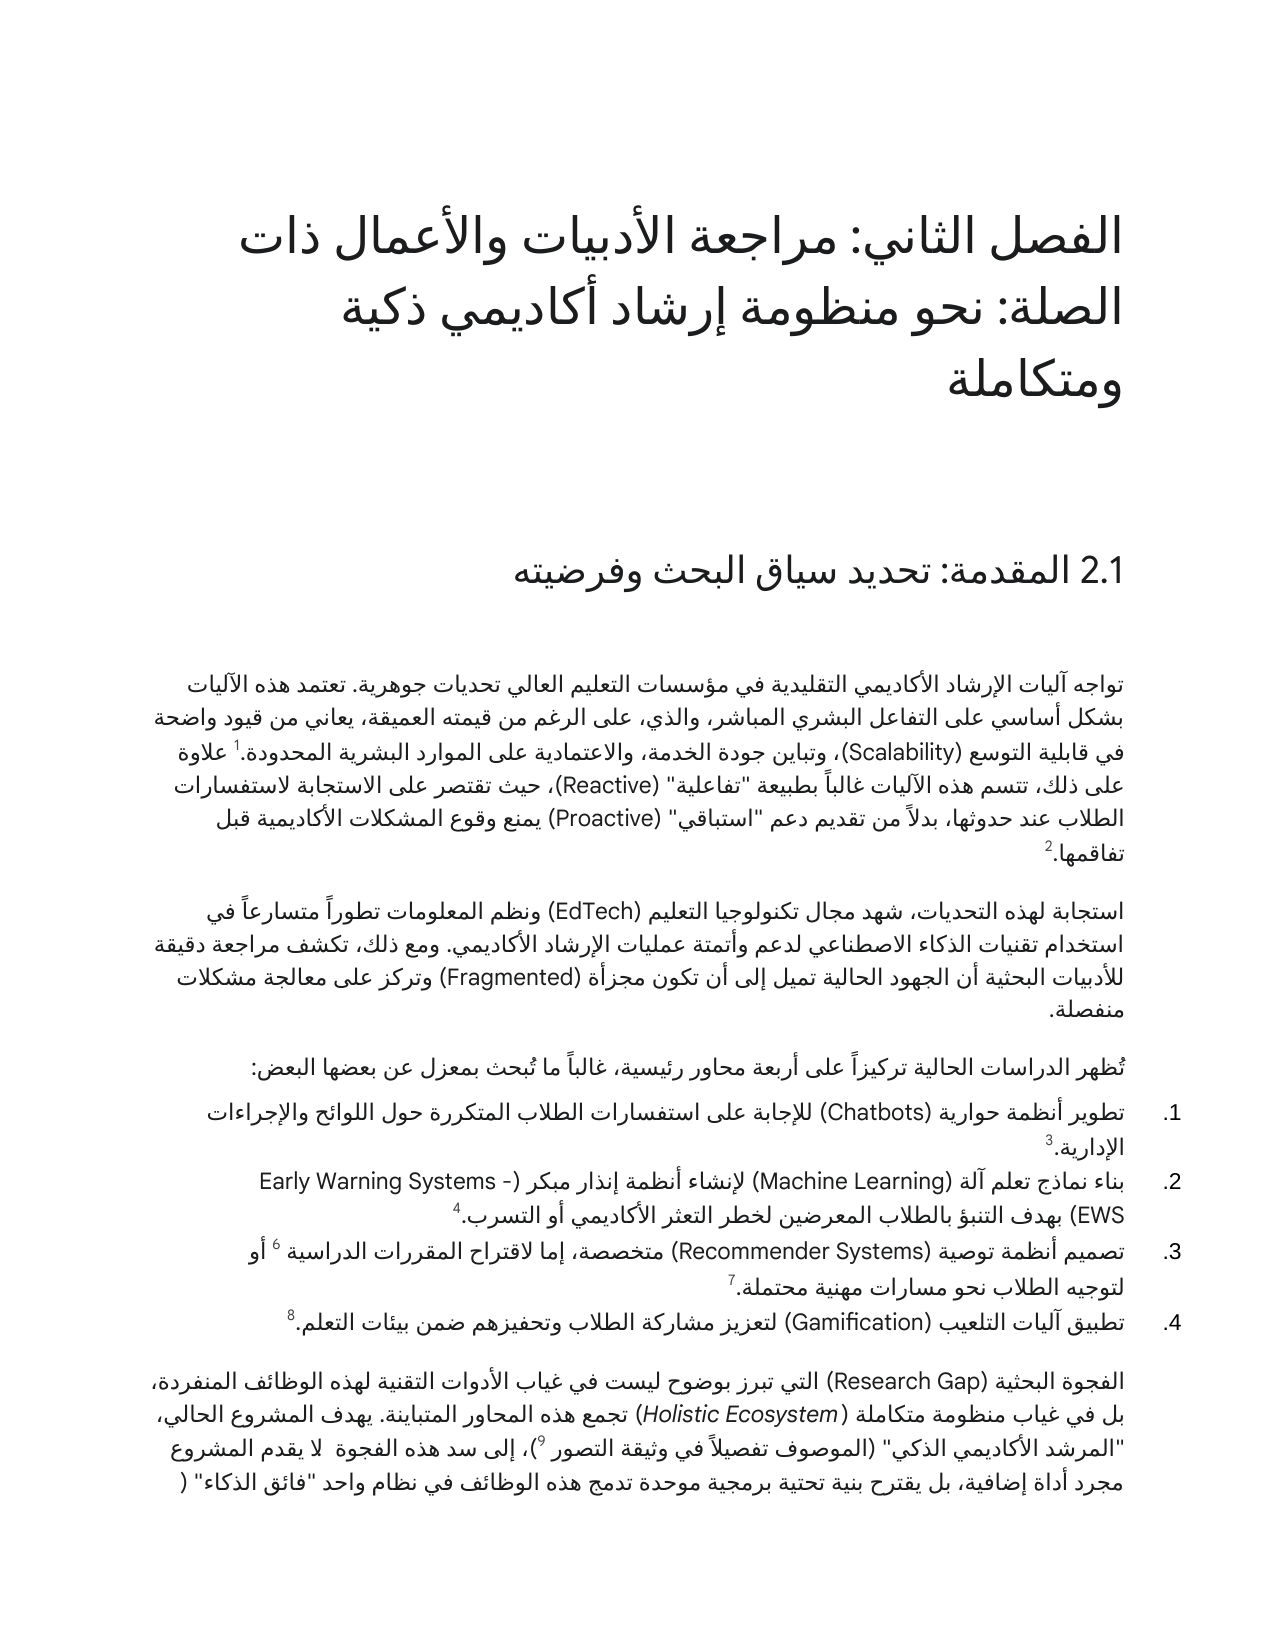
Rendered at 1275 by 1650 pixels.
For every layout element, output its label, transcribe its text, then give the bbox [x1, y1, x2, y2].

text استجابة لهذه التحديات، شهد مجال تكنولوجيا التعليم (EdTech) ونظم المعلومات تطوراً متسارعاً في استخدام تقنيات الذكاء الاصطناعي لدعم وأتمتة عمليات الإرشاد الأكاديمي. ومع ذلك، تكشف مراجعة دقيقة للأدبيات البحثية أن الجهود الحالية تميل إلى أن تكون مجزأة (Fragmented) وتركز على معالجة مشكلات منفصلة. [150, 898, 1125, 1024]
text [150, 1367, 1125, 1497]
list بناء نماذج تعلم آلة (Machine Learning) لإنشاء أنظمة إنذار مبكر (Early Warning Systems - EWS) بهدف التنبؤ بالطلاب المعرضين لخطر التعثر الأكاديمي أو التسرب.4 [200, 1167, 1162, 1231]
list تصميم أنظمة توصية (Recommender Systems) متخصصة، إما لاقتراح المقررات الدراسية 6 أو لتوجيه الطلاب نحو مسارات مهنية محتملة.7 [200, 1236, 1162, 1302]
text تواجه آليات الإرشاد الأكاديمي التقليدية في مؤسسات التعليم العالي تحديات جوهرية. تعتمد هذه الآليات بشكل أساسي على التفاعل البشري المباشر، والذي، على الرغم من قيمته العميقة، يعاني من قيود واضحة في قابلية التوسع (Scalability)، وتباين جودة الخدمة، والاعتمادية على الموارد البشرية المحدودة.1 علاوة على ذلك، تتسم هذه الآليات غالباً بطبيعة "تفاعلية" (Reactive)، حيث تقتصر على الاستجابة لاستفسارات الطلاب عند حدوثها، بدلاً من تقديم دعم "استباقي" (Proactive) يمنع وقوع المشكلات الأكاديمية قبل تفاقمها.2 [150, 671, 1125, 868]
list تطبيق آليات التلعيب (Gamification) لتعزيز مشاركة الطلاب وتحفيزهم ضمن بيئات التعلم.8 [200, 1307, 1162, 1338]
subtitle الفصل الثاني: مراجعة الأدبيات والأعمال ذات الصلة: نحو منظومة إرشاد أكاديمي ذكية ومتكاملة [150, 205, 1125, 410]
subtitle 2.1 المقدمة: تحديد سياق البحث وفرضيته [150, 547, 1125, 594]
text تُظهر الدراسات الحالية تركيزاً على أربعة محاور رئيسية، غالباً ما تُبحث بمعزل عن بعضها البعض: [150, 1053, 1125, 1082]
list تطوير أنظمة حوارية (Chatbots) للإجابة على استفسارات الطلاب المتكررة حول اللوائح والإجراءات الإدارية.3 [200, 1099, 1162, 1163]
